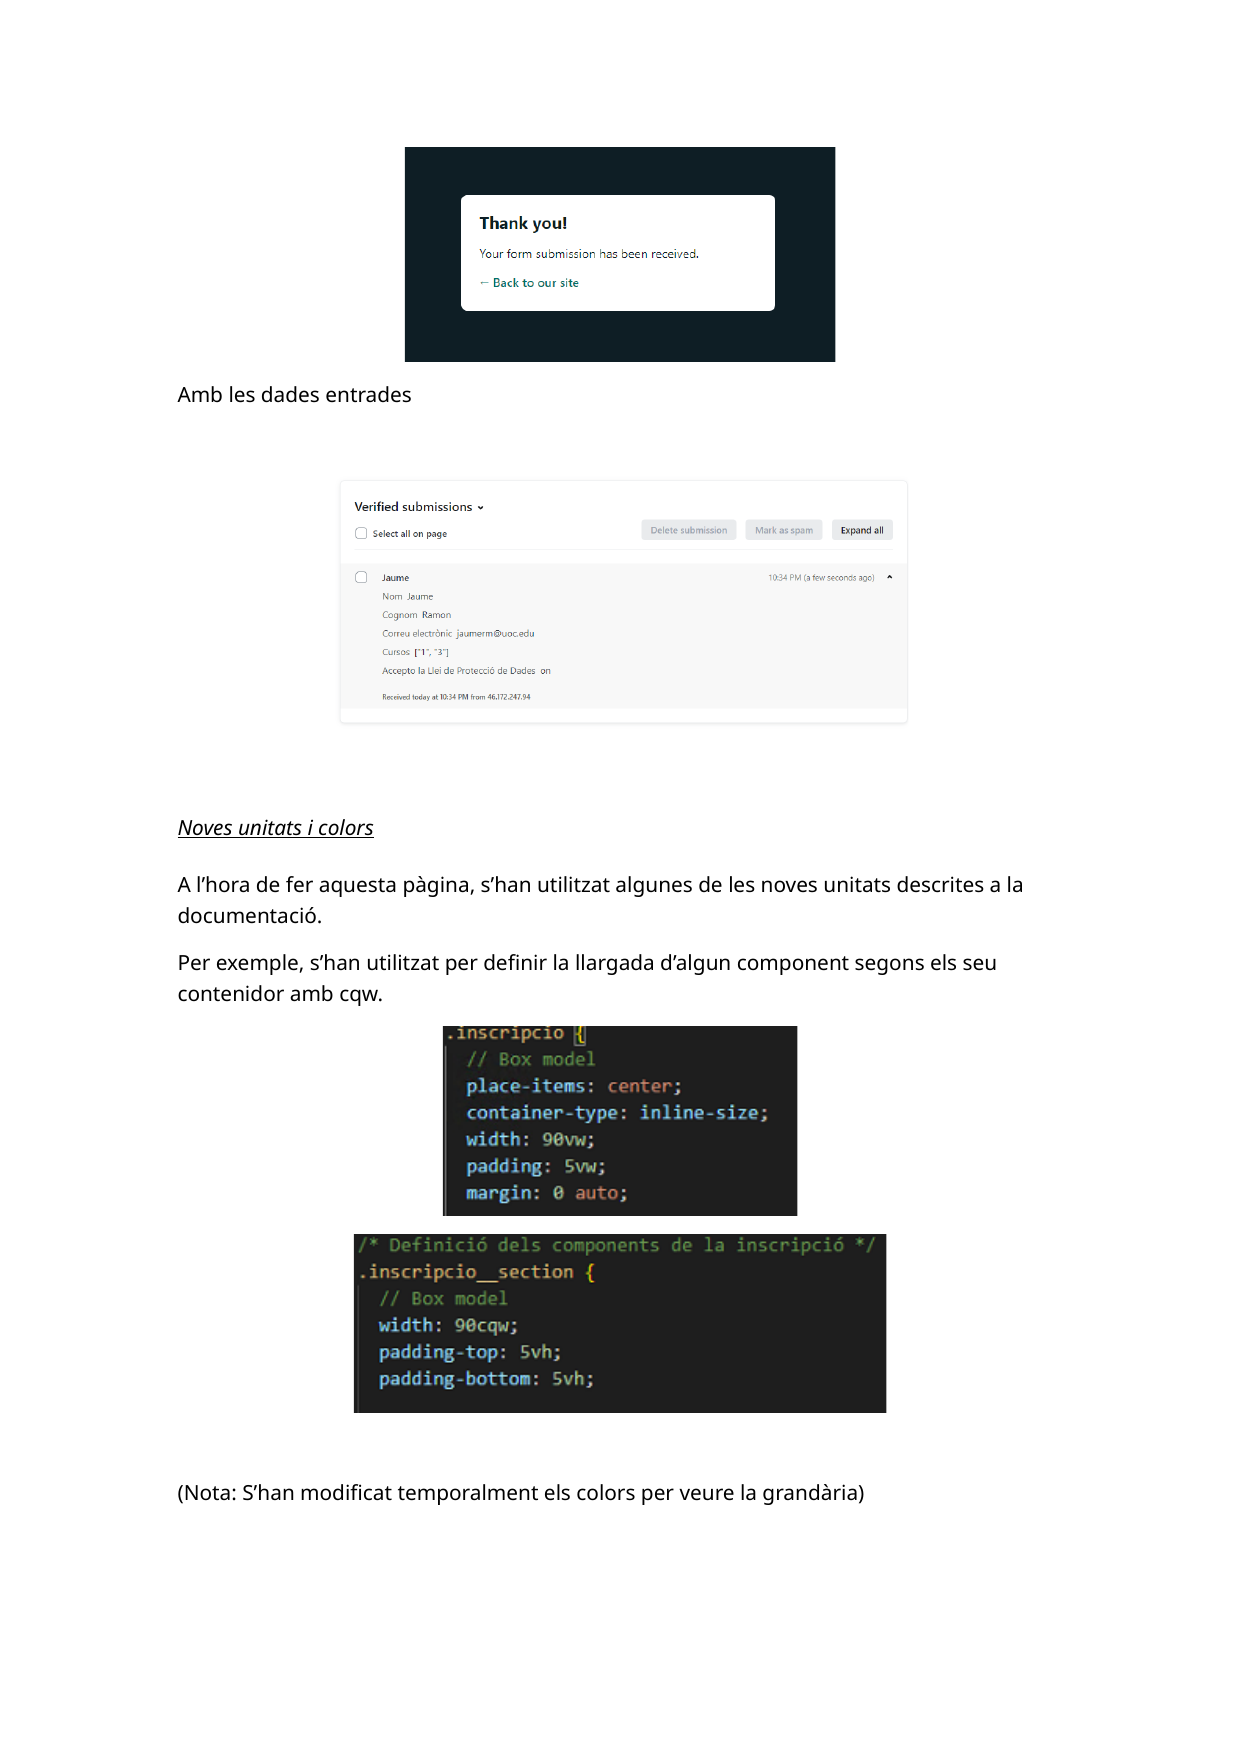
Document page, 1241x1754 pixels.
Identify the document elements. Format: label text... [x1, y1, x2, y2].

picture [331, 475, 909, 735]
picture [442, 1026, 798, 1216]
text Noves unitats i colors [177, 813, 1063, 841]
picture [353, 1234, 887, 1413]
text Per exemple, s’han utilitzat per definir la llargada d’algun component segons els seu contenidor amb cqw. [177, 948, 1063, 1007]
text Amb les dades entrades [177, 381, 1063, 409]
text (Nota: S’han modificat temporalment els colors per veure la grandària) [177, 1478, 1063, 1507]
picture [404, 147, 836, 362]
text A l’hora de fer aquesta pàgina, s’han utilitzat algunes de les noves unitats descrites a la documentació. [177, 870, 1063, 929]
